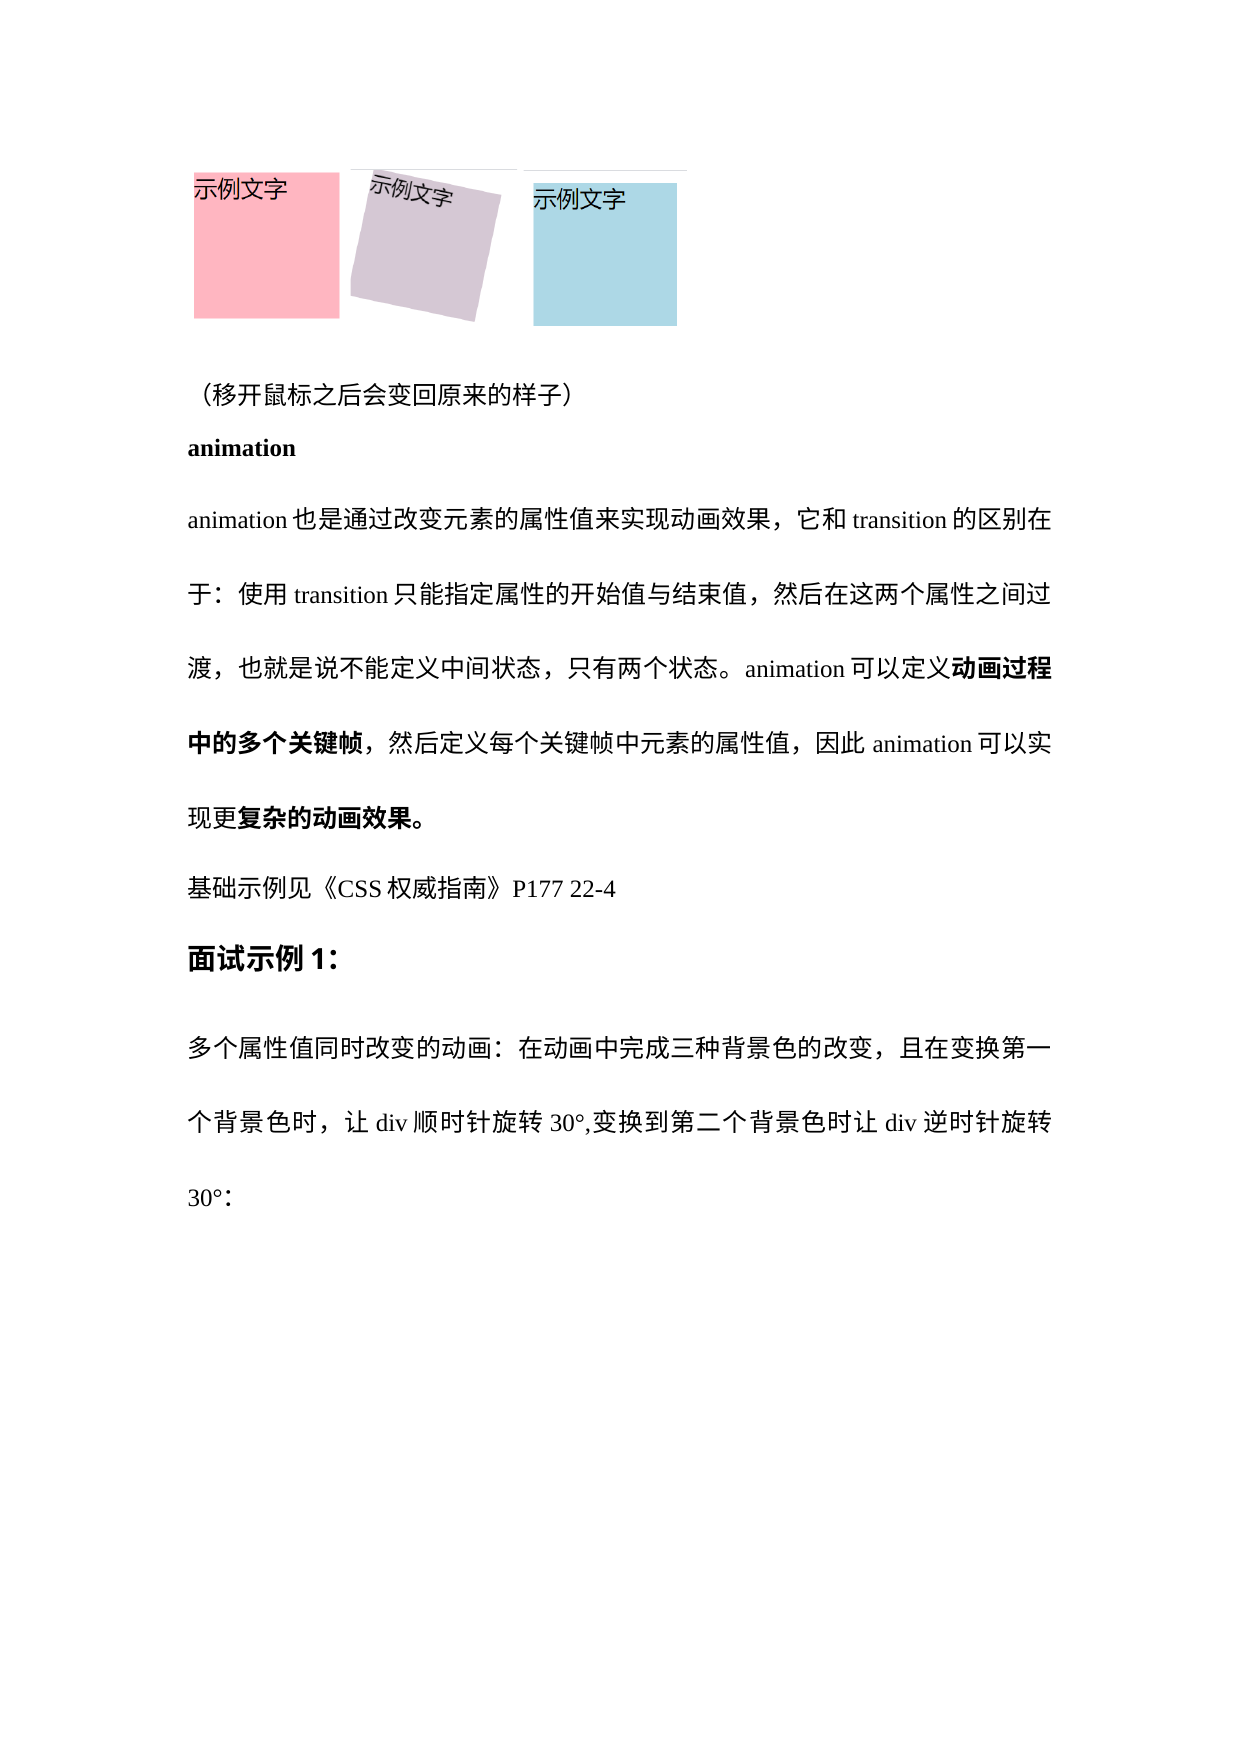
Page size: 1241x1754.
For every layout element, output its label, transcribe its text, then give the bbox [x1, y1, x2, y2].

subtitle 面试示例1： [187, 925, 1053, 990]
picture [523, 169, 687, 331]
picture [187, 162, 518, 331]
text （移开鼠标之后会变回原来的样子） [187, 361, 1053, 426]
text 多个属性值同时改变的动画：在动画中完成三种背景色的改变，且在变换第一个背景色时，让div顺时针旋转30°,变换到第二个背景色时让div逆时针旋转30°： [187, 1014, 1053, 1228]
subtitle animation [187, 432, 1053, 464]
text 基础示例见《CSS权威指南》P177 22-4 [187, 854, 1053, 919]
text animation也是通过改变元素的属性值来实现动画效果，它和transition的区别在于：使用transition只能指定属性的开始值与结束值，然后在这两个属性之间过渡，也就是说不能定义中间状态，只有两个状态。animation可以定义动画过程中的多个关键帧，然后定义每个关键帧中元素的属性值，因此animation可以实现更复杂的动画效果。 [187, 485, 1053, 849]
